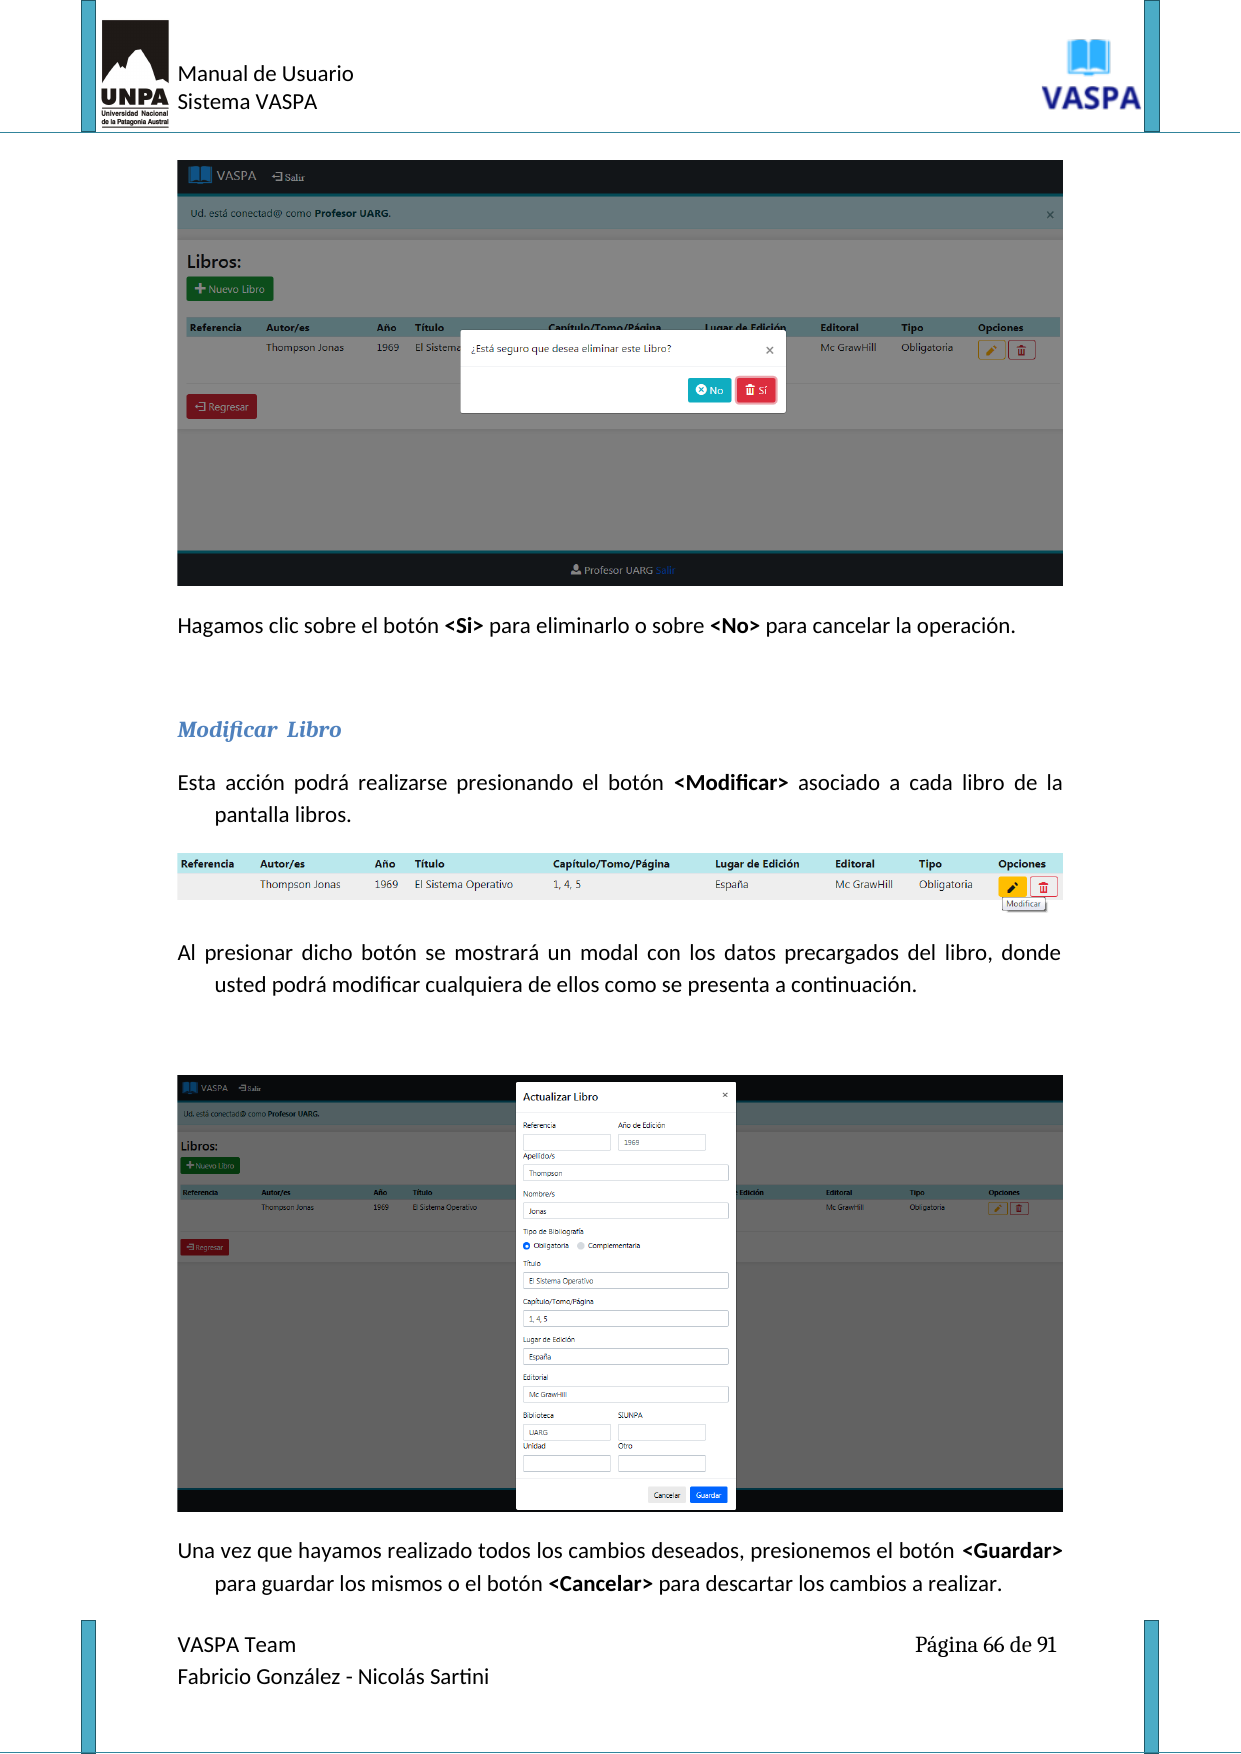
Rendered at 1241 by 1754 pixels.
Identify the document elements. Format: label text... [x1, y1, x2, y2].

text Una vez que hayamos realizado todos los cambios deseados, presionemos el botón <Guardar> para guardar los mismos o el botón <Cancelar> para descartar los cambios a realizar. [177, 1536, 1063, 1597]
picture [100, 18, 170, 129]
picture [177, 853, 1063, 913]
picture [177, 160, 1063, 586]
picture [1036, 19, 1146, 129]
picture [177, 1075, 1063, 1512]
text Hagamos clic sobre el botón <Si> para eliminarlo o sobre <No> para cancelar la operación. [177, 611, 1063, 639]
text Modificar Libro [177, 717, 1063, 743]
text Al presionar dicho botón se mostrará un modal con los datos precargados del libro, donde usted podrá modificar cualquiera de ellos como se presenta a continuación. [177, 938, 1063, 998]
text Esta acción podrá realizarse presionando el botón <Modificar> asociado a cada libro de la pantalla libros. [177, 768, 1063, 828]
